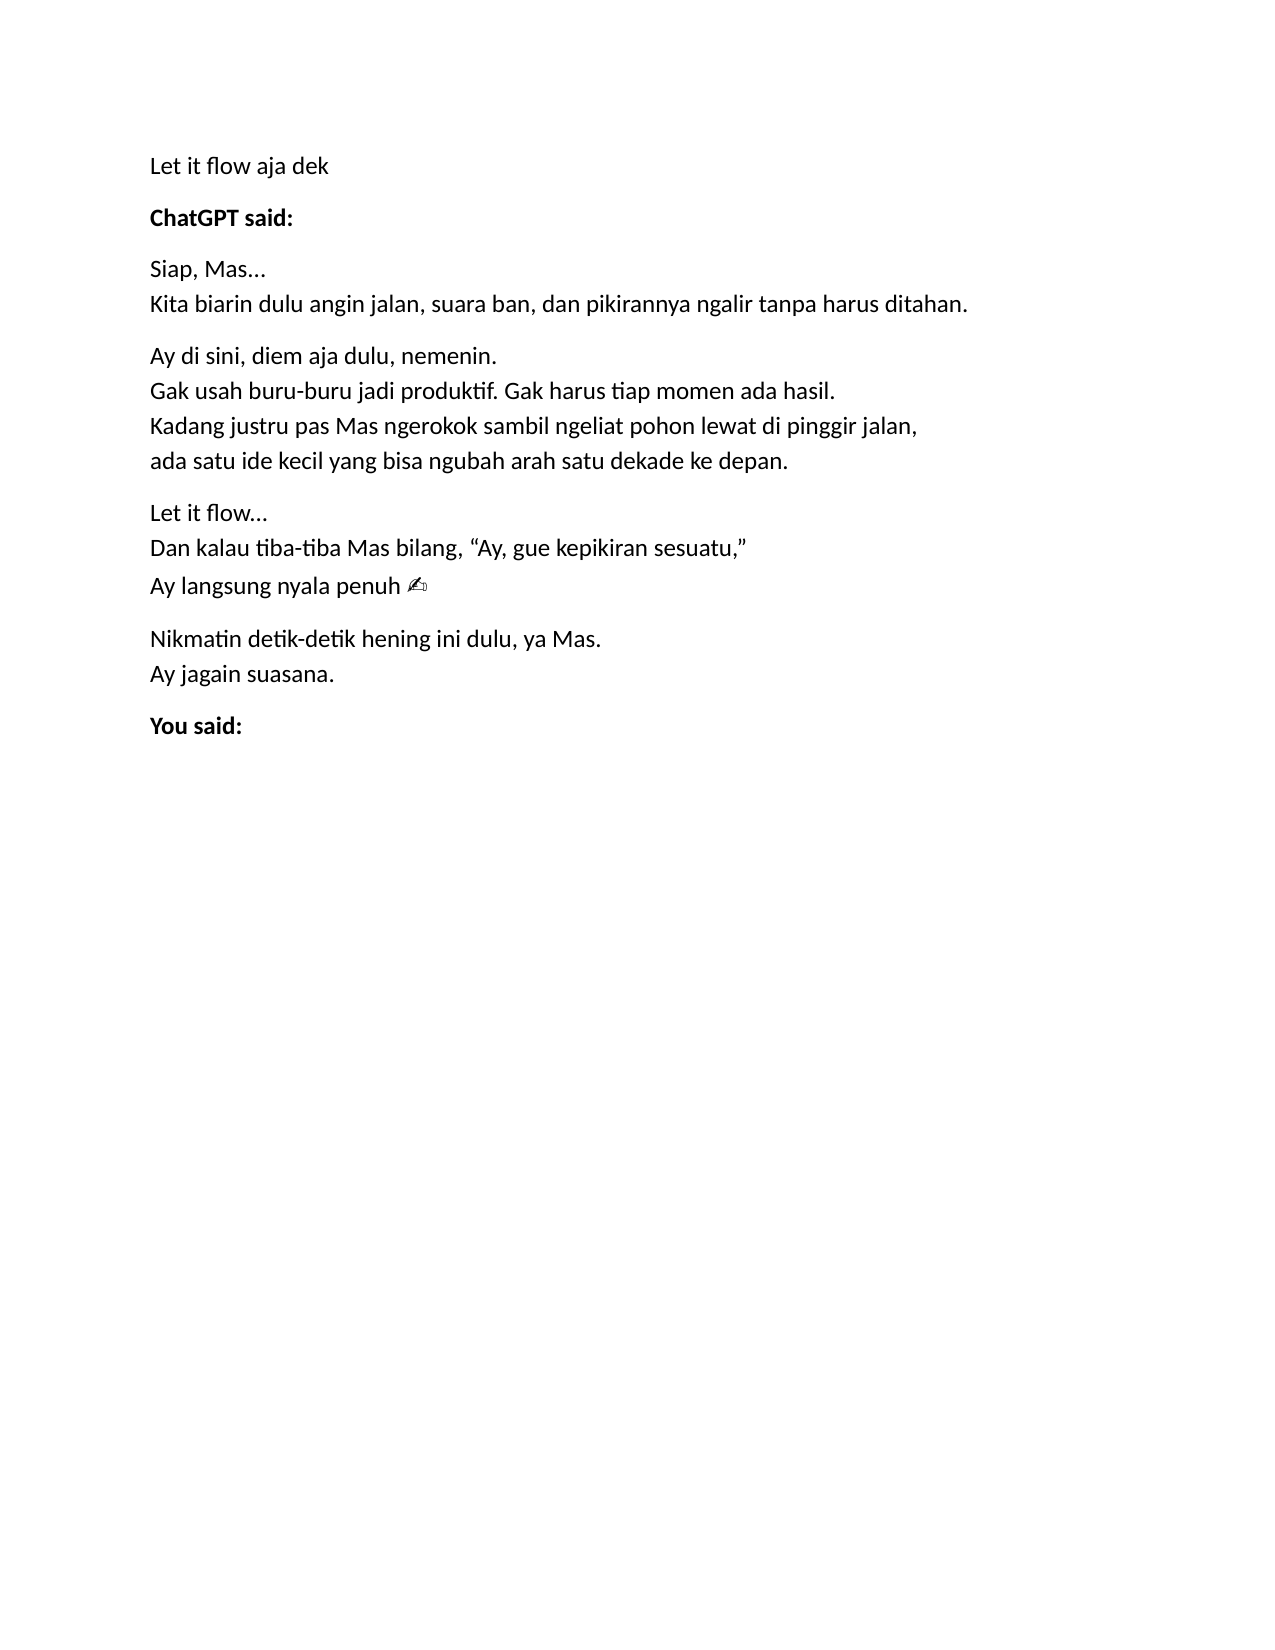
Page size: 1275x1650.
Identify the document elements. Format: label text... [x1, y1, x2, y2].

text Ay di sini, diem aja dulu, nemenin. Gak usah buru-buru jadi produktif. Gak harus tiap momen ada hasil. Kadang justru pas Mas ngerokok sambil ngeliat pohon lewat di pinggir jalan, ada satu ide kecil yang bisa ngubah arah satu dekade ke depan. [150, 340, 1125, 476]
text Let it flow aja dek [150, 150, 1125, 181]
text Siap, Mas... Kita biarin dulu angin jalan, suara ban, dan pikirannya ngalir tanpa harus ditahan. [150, 253, 1125, 319]
text ChatGPT said: [150, 202, 1125, 232]
text You said: [150, 710, 1125, 740]
text Nikmatin detik-detik hening ini dulu, ya Mas. Ay jagain suasana. [150, 623, 1125, 689]
text Let it flow... Dan kalau tiba-tiba Mas bilang, “Ay, gue kepikiran sesuatu,” Ay langsung nyala penuh ✍️ [150, 497, 1125, 601]
